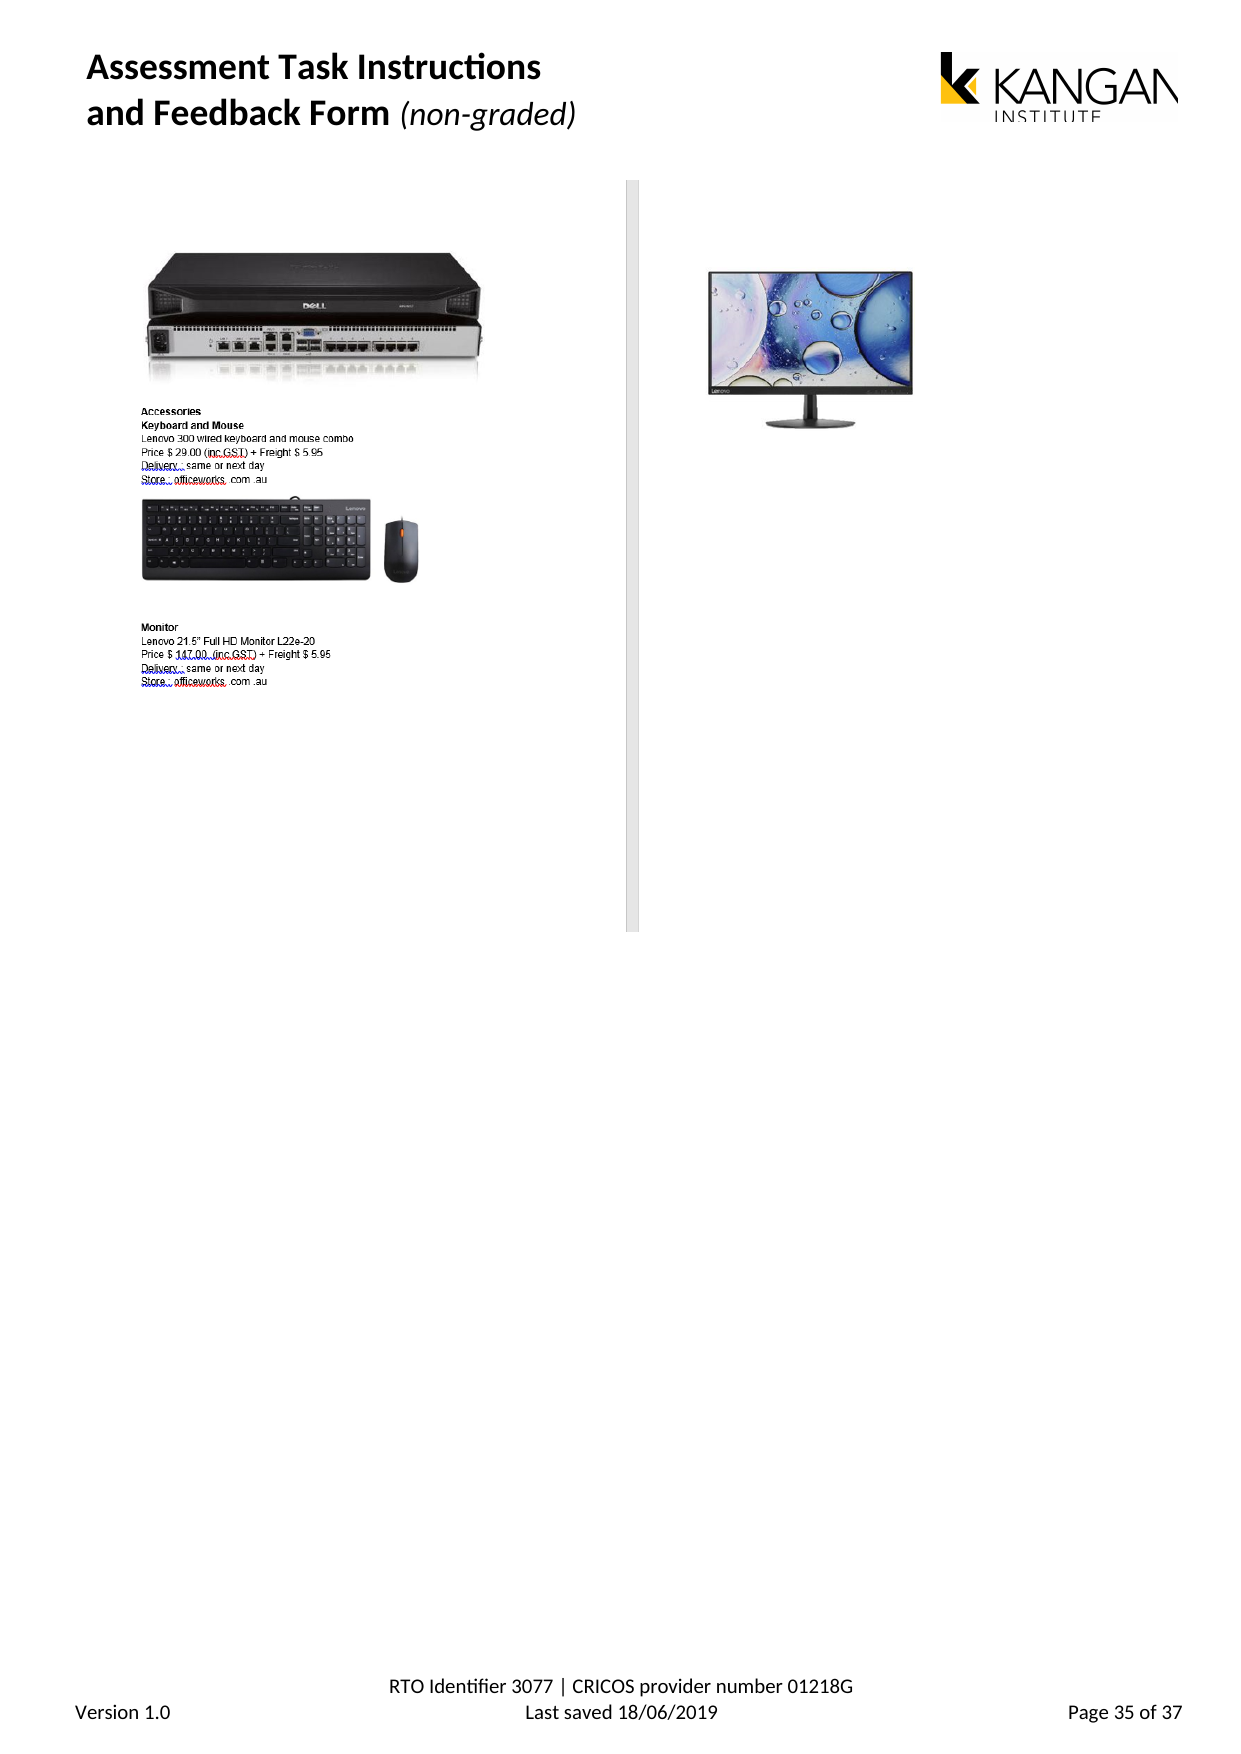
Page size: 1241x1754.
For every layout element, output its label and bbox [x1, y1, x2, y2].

picture [75, 180, 1182, 932]
picture [940, 52, 1178, 122]
